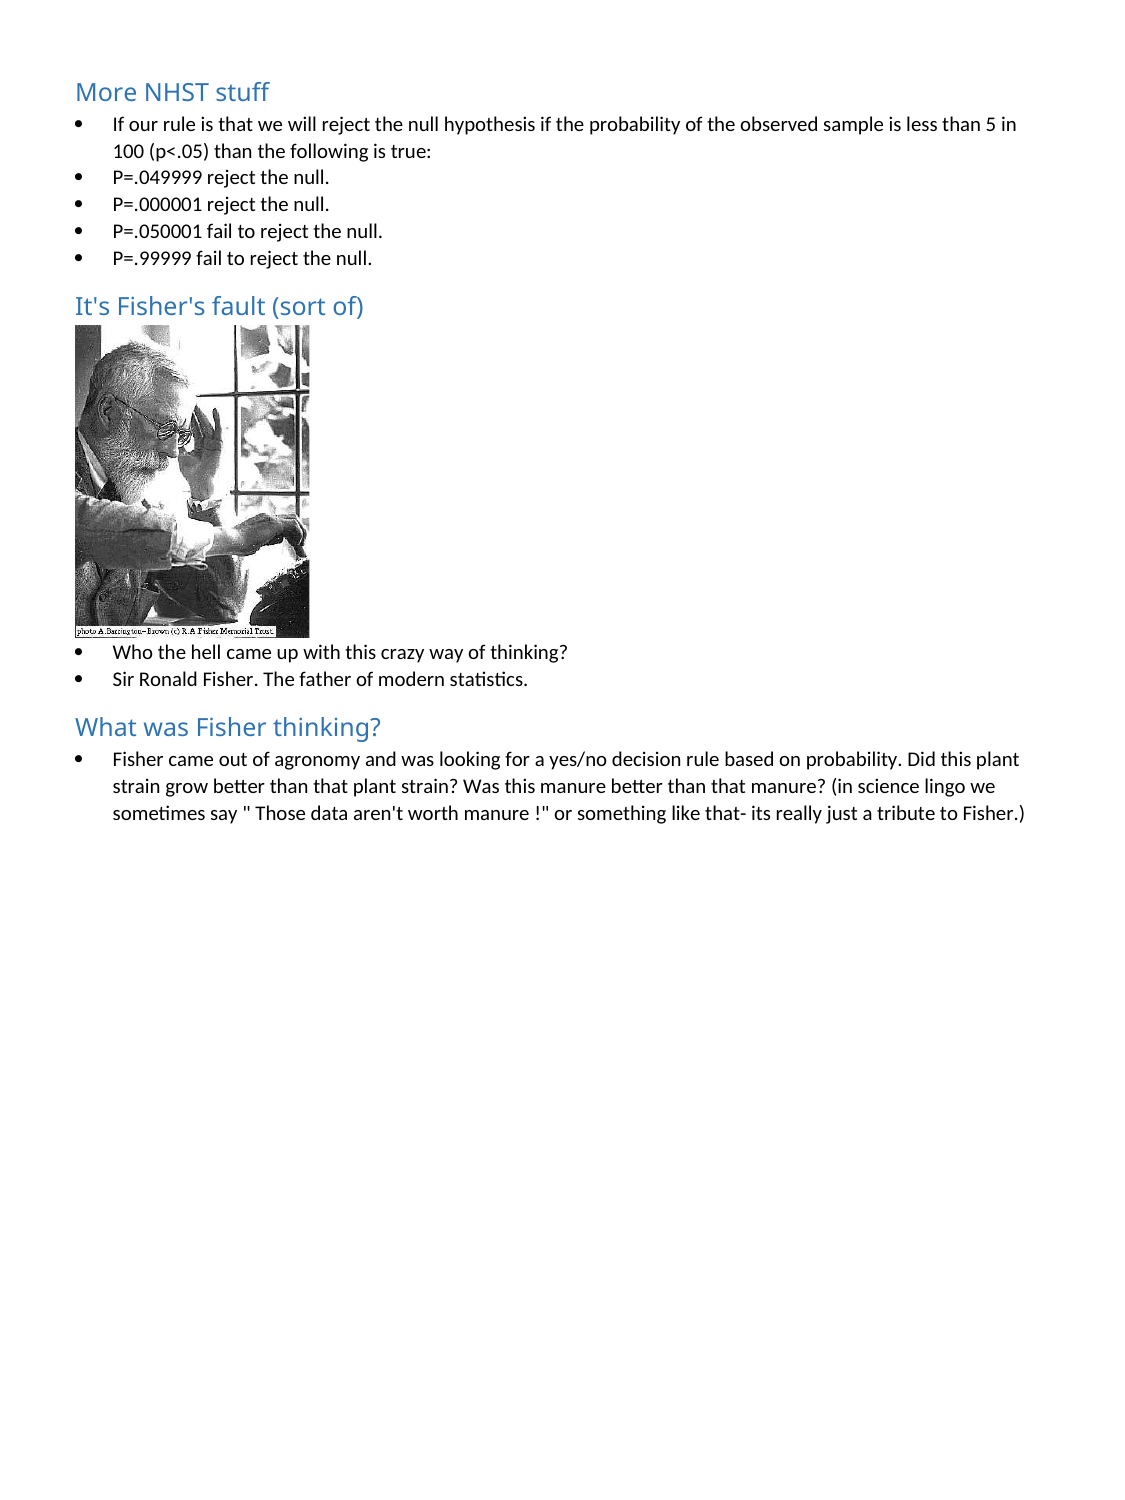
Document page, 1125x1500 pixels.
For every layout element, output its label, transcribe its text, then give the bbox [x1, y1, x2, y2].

list Fisher came out of agronomy and was looking for a yes/no decision rule based on probability. Did this plant strain grow better than that plant strain? Was this manure better than that manure? (in science lingo we sometimes say " Those data aren't worth manure !" or something like that- its really just a tribute to Fisher.) [75, 746, 1050, 825]
list P=.049999 reject the null. [75, 165, 1050, 190]
list P=.99999 fail to reject the null. [75, 245, 1050, 271]
list P=.050001 fail to reject the null. [75, 218, 1050, 244]
list Sir Ronald Fisher. The father of modern statistics. [75, 666, 1050, 692]
picture [75, 325, 310, 638]
list If our rule is that we will reject the null hypothesis if the probability of the observed sample is less than 5 in 100 (p<.05) than the following is true: [75, 111, 1050, 163]
list P=.000001 reject the null. [75, 192, 1050, 217]
subtitle More NHST stuff [75, 75, 1050, 109]
subtitle What was Fisher thinking? [75, 710, 1050, 744]
list Who the hell came up with this crazy way of thinking? [75, 639, 1050, 665]
subtitle It's Fisher's fault (sort of) [75, 289, 1050, 637]
